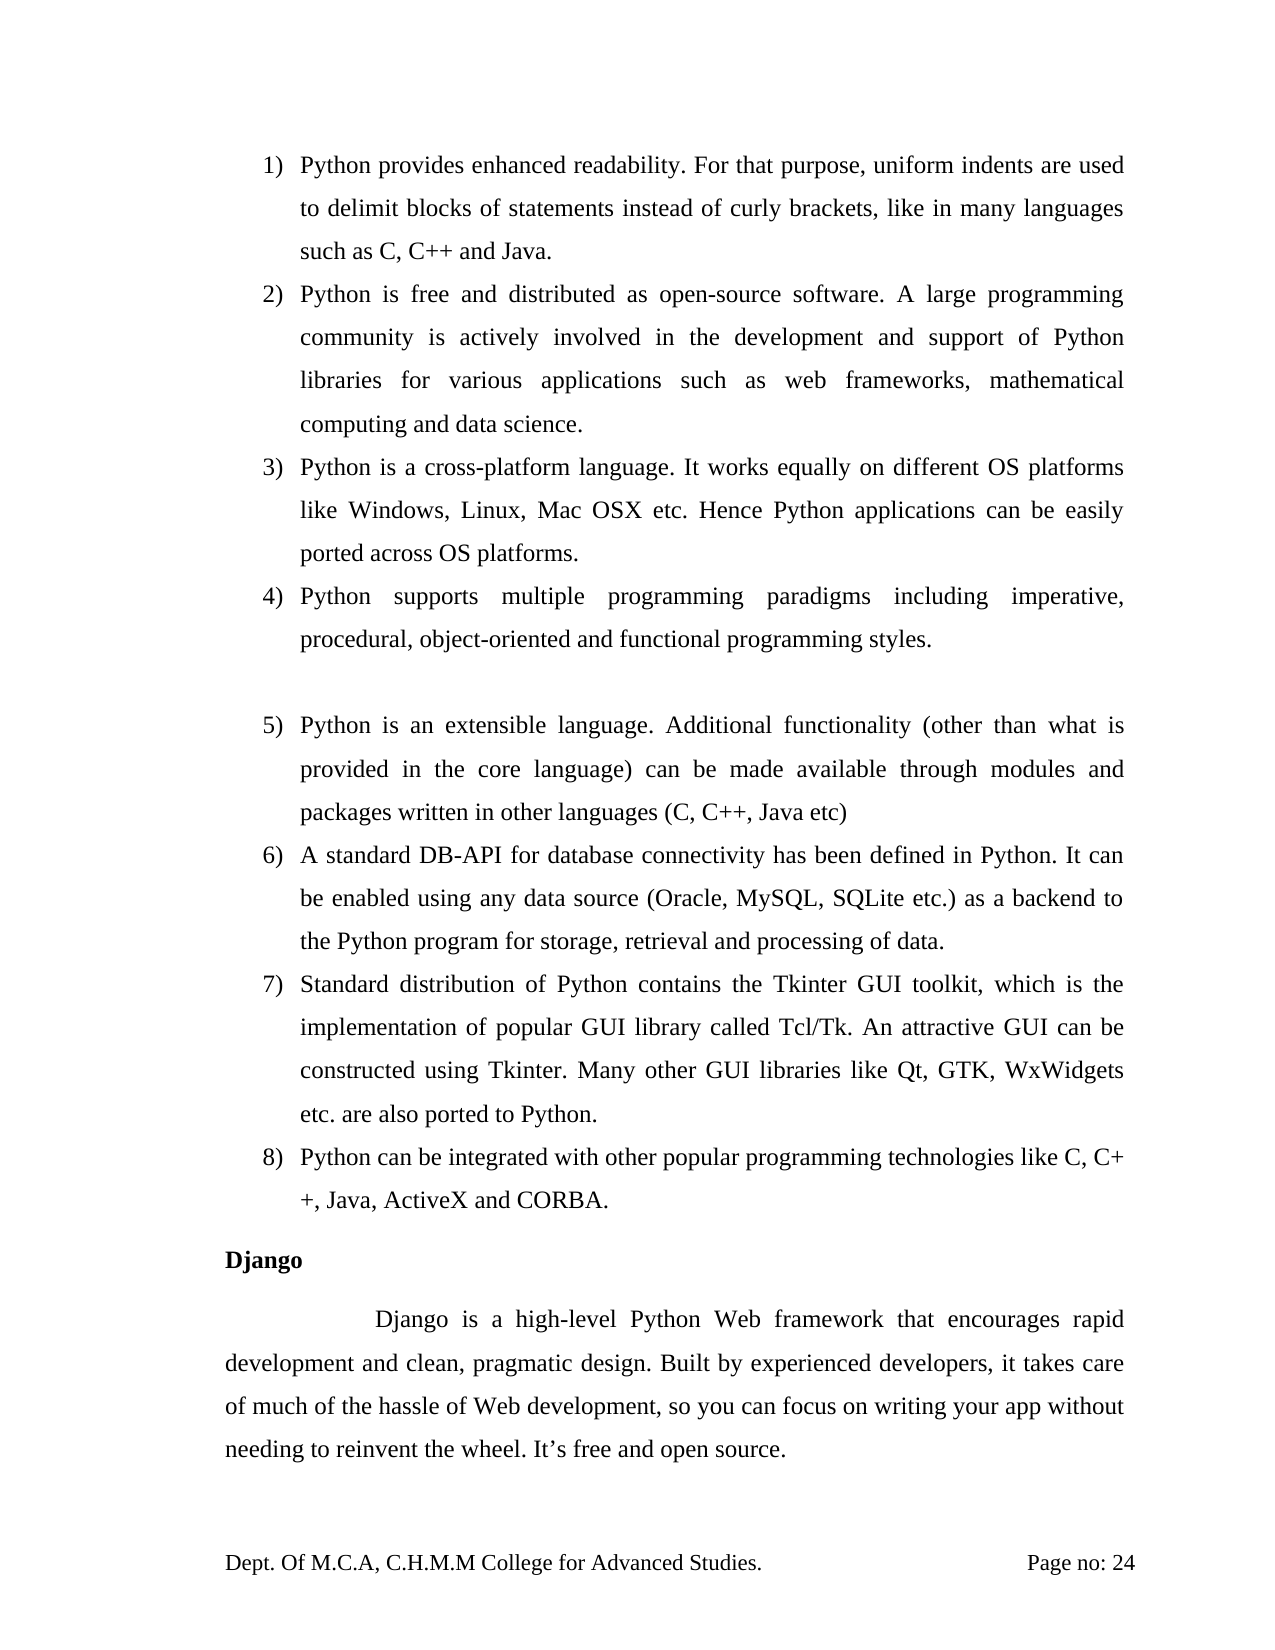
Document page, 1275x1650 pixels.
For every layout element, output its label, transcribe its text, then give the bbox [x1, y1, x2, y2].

list Standard distribution of Python contains the Tkinter GUI toolkit, which is the implementation of popular GUI library called Tcl/Tk. An attractive GUI can be constructed using Tkinter. Many other GUI libraries like Qt, GTK, WxWidgets etc. are also ported to Python. [262, 969, 1125, 1127]
list Python is free and distributed as open-source software. A large programming community is actively involved in the development and support of Python libraries for various applications such as web frameworks, mathematical computing and data science. [262, 279, 1125, 437]
text Django [225, 1245, 1125, 1273]
list Python is an extensible language. Additional functionality (other than what is provided in the core language) can be made available through modules and packages written in other languages (C, C++, Java etc) [262, 711, 1125, 826]
list Python is a cross-platform language. It works equally on different OS platforms like Windows, Linux, Mac OSX etc. Hence Python applications can be easily ported across OS platforms. [262, 452, 1125, 567]
list Python supports multiple programming paradigms including imperative, procedural, object-oriented and functional programming styles. [262, 581, 1125, 653]
list Python can be integrated with other popular programming technologies like C, C++, Java, ActiveX and CORBA. [262, 1142, 1125, 1214]
list A standard DB-API for database connectivity has been defined in Python. It can be enabled using any data source (Oracle, MySQL, SQLite etc.) as a backend to the Python program for storage, retrieval and processing of data. [262, 840, 1125, 955]
list Python provides enhanced readability. For that purpose, uniform indents are used to delimit blocks of statements instead of curly brackets, like in many languages such as C, C++ and Java. [262, 150, 1125, 265]
text Django is a high-level Python Web framework that encourages rapid development and clean, pragmatic design. Built by experienced developers, it takes care of much of the hassle of Web development, so you can focus on writing your app without needing to reinvent the wheel. It’s free and open source. [225, 1304, 1125, 1463]
